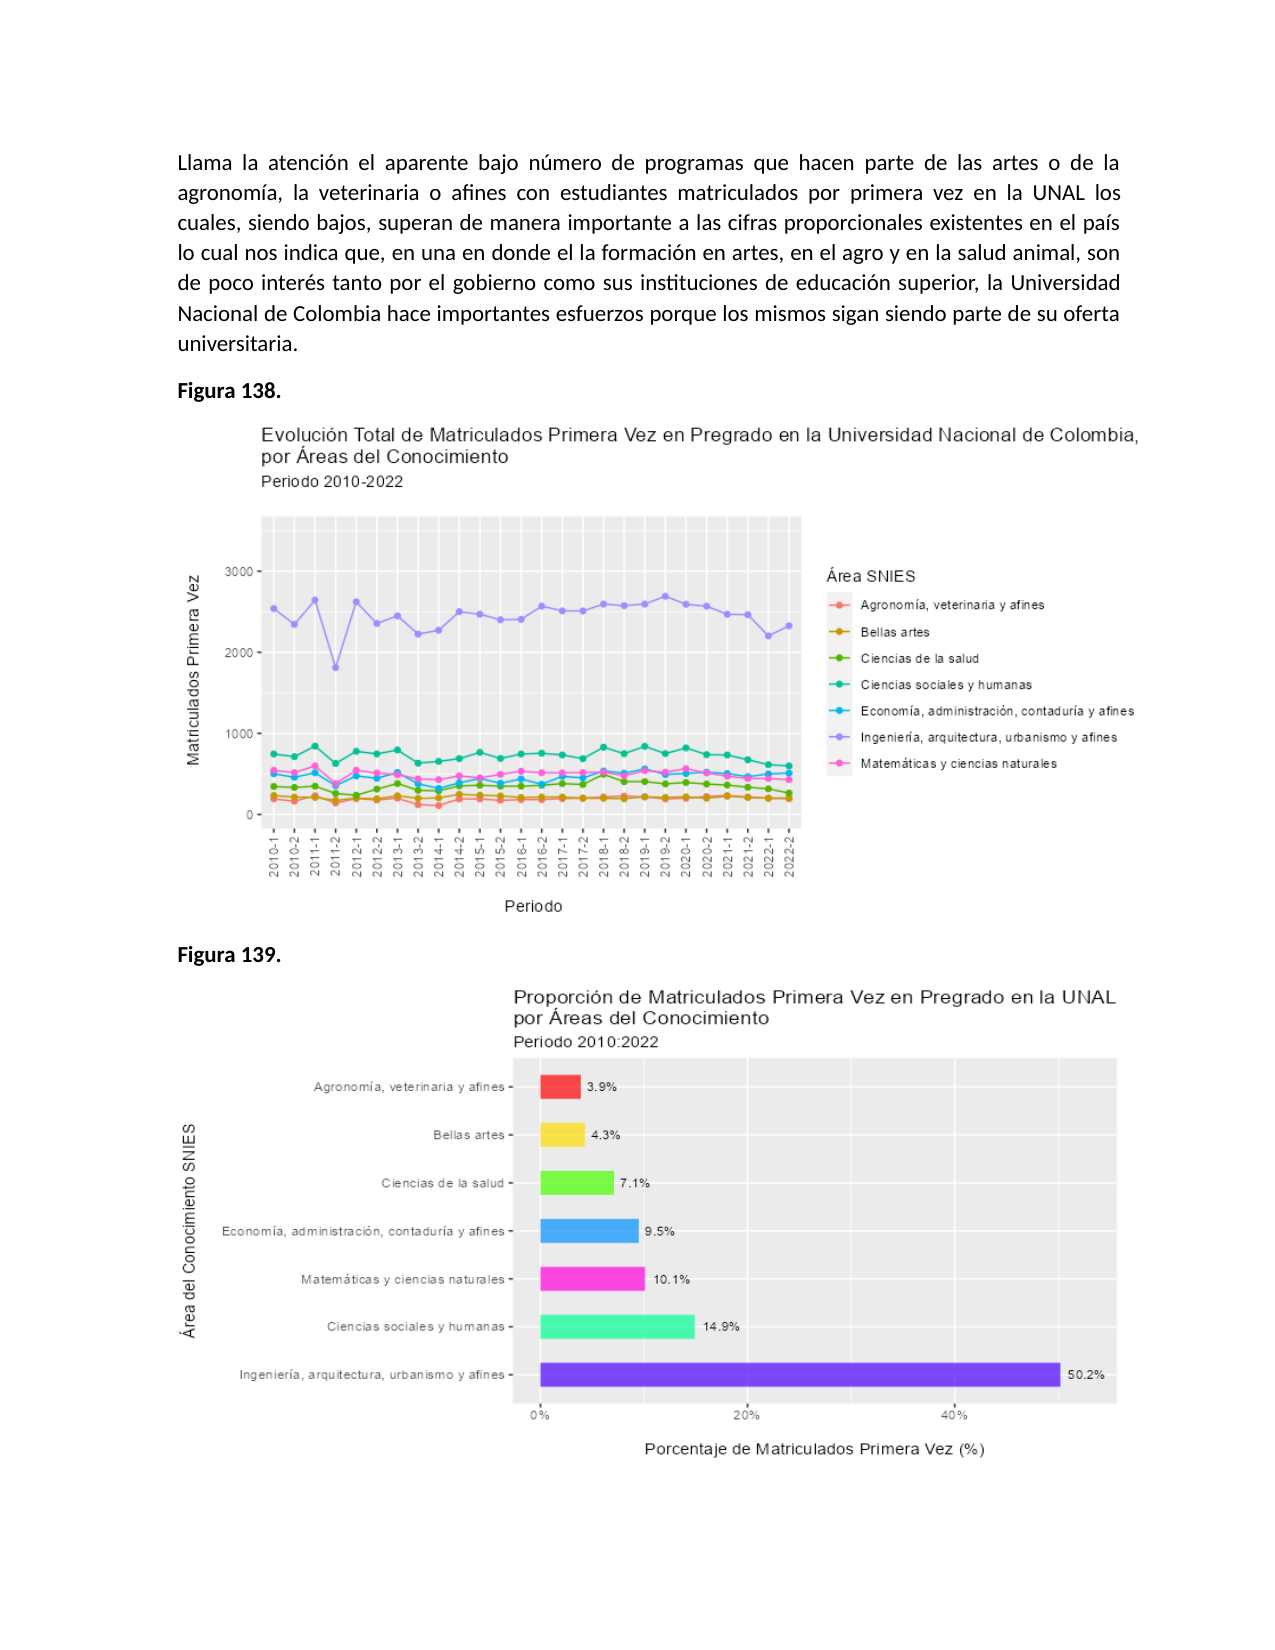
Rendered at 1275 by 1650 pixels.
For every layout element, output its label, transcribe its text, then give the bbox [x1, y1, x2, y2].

text Figura 138. [177, 376, 1122, 404]
picture [177, 422, 1143, 921]
picture [177, 986, 1122, 1461]
text Figura 139. [177, 940, 1122, 968]
text Llama la atención el aparente bajo número de programas que hacen parte de las artes o de la agronomía, la veterinaria o afines con estudiantes matriculados por primera vez en la UNAL los cuales, siendo bajos, superan de manera importante a las cifras proporcionales existentes en el país lo cual nos indica que, en una en donde el la formación en artes, en el agro y en la salud animal, son de poco interés tanto por el gobierno como sus instituciones de educación superior, la Universidad Nacional de Colombia hace importantes esfuerzos porque los mismos sigan siendo parte de su oferta universitaria. [177, 148, 1122, 357]
